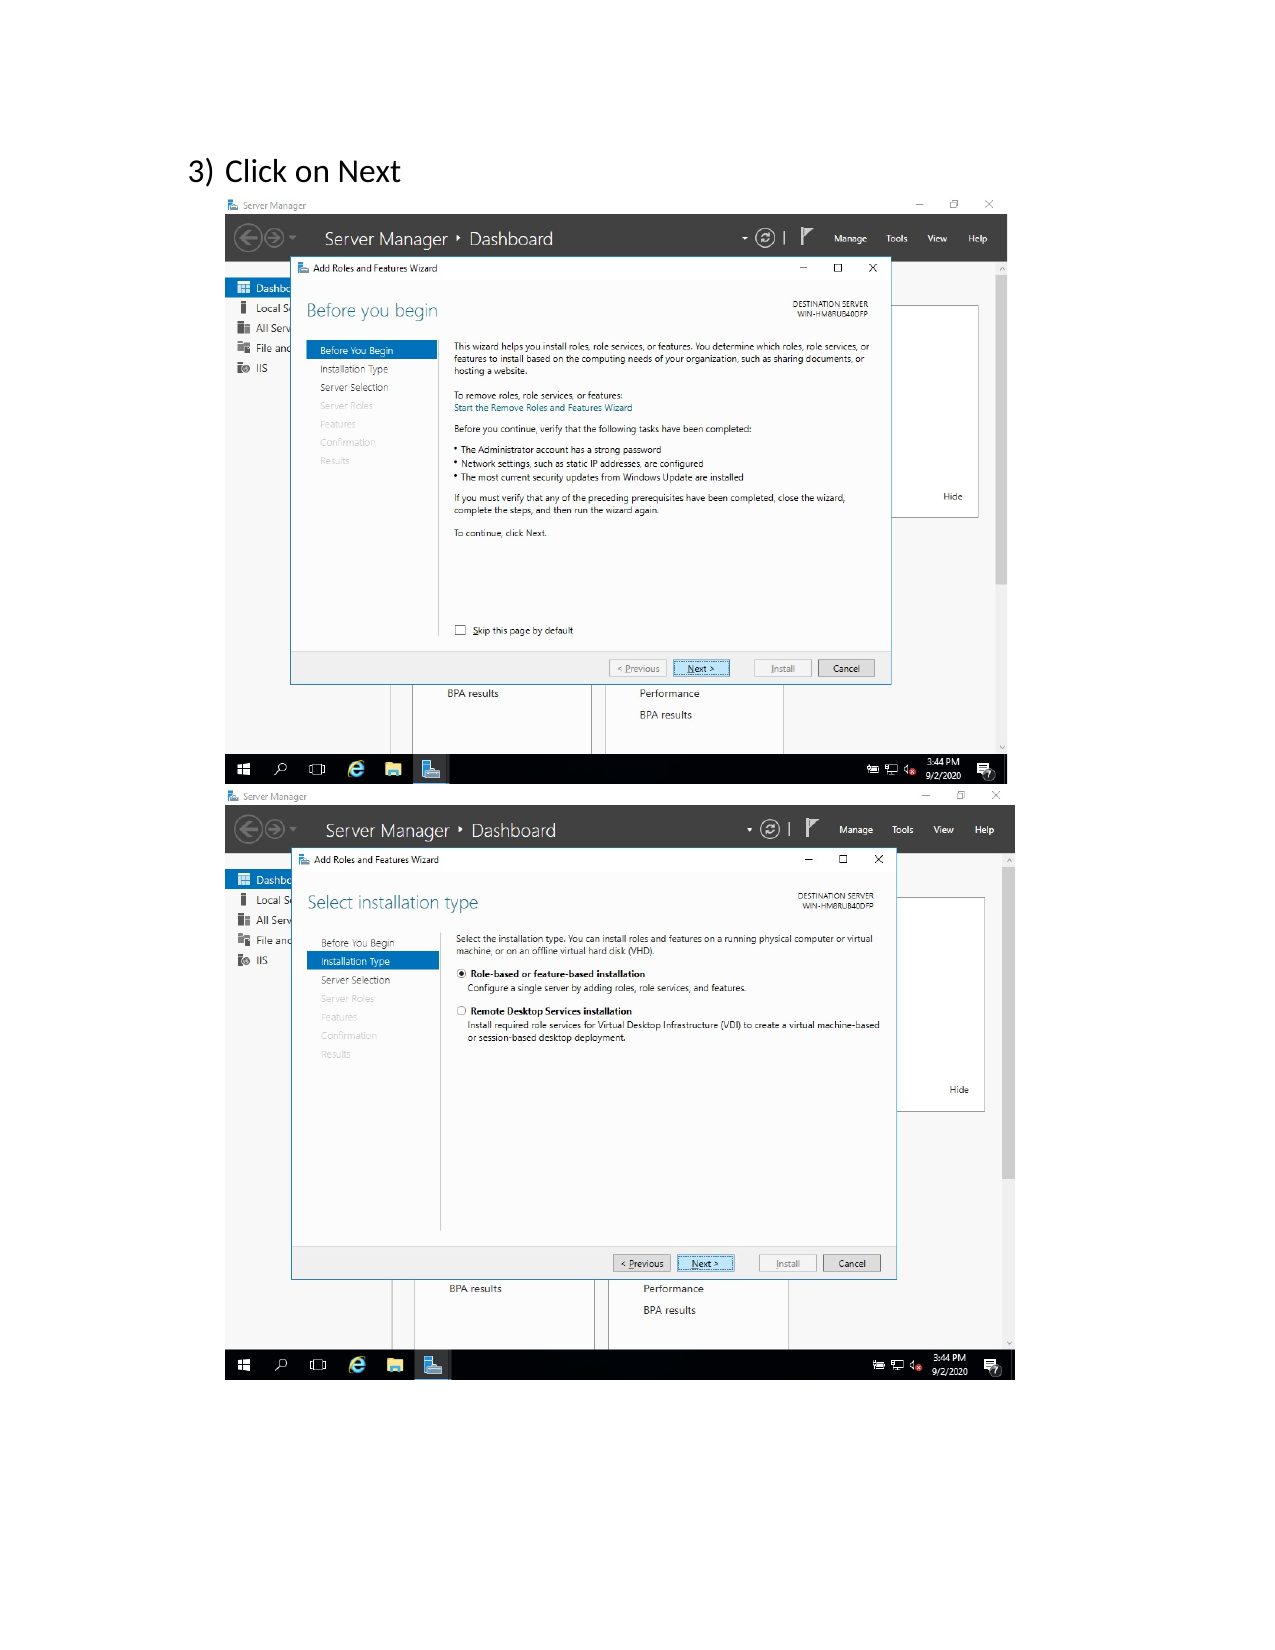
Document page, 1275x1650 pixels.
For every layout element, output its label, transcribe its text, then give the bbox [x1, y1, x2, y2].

picture [225, 196, 1008, 784]
list Click on Next [187, 150, 1125, 191]
picture [225, 787, 1015, 1380]
